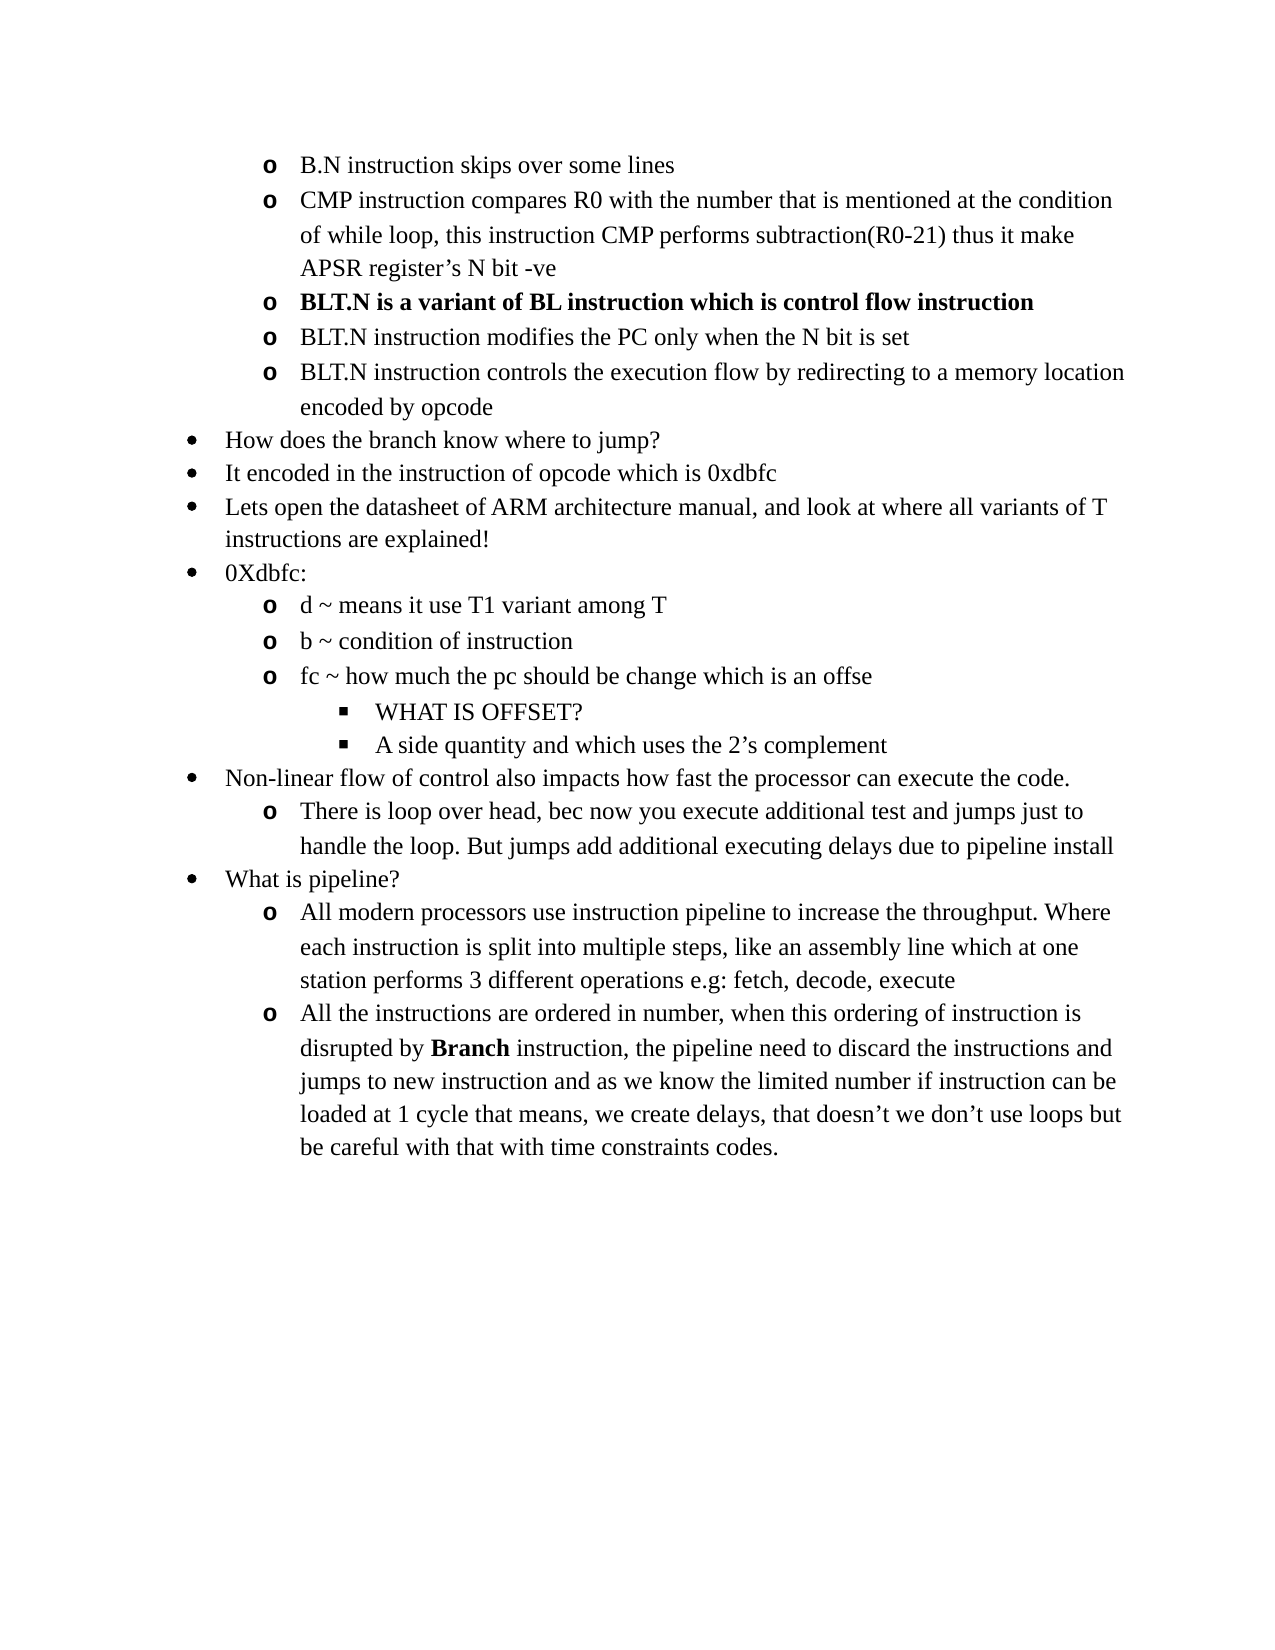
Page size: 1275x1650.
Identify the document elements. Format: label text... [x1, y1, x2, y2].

list A side quantity and which uses the 2’s complement [337, 730, 1125, 759]
list B.N instruction skips over some lines [262, 150, 1125, 181]
list BLT.N is a variant of BL instruction which is control flow instruction [262, 287, 1125, 317]
list fc ~ how much the pc should be change which is an offse [262, 661, 1125, 692]
list BLT.N instruction controls the execution flow by redirecting to a memory location encoded by opcode [262, 357, 1125, 421]
list BLT.N instruction modifies the PC only when the N bit is set [262, 322, 1125, 353]
list Non-linear flow of control also impacts how fast the processor can execute the code. [187, 763, 1125, 792]
list It encoded in the instruction of opcode which is 0xdbfc [187, 458, 1125, 487]
list b ~ condition of instruction [262, 626, 1125, 657]
list How does the branch know where to jump? [187, 426, 1125, 454]
list WHAT IS OFFSET? [337, 697, 1125, 726]
list d ~ means it use T1 variant among T [262, 591, 1125, 621]
list All the instructions are ordered in number, when this ordering of instruction is disrupted by Branch instruction, the pipeline need to discard the instructions and jumps to new instruction and as we know the limited number if instruction can be loaded at 1 cycle that means, we create delays, that doesn’t we don’t use loops but be careful with that with time constraints codes. [262, 998, 1125, 1161]
list CMP instruction compares R0 with the number that is mentioned at the condition of while loop, this instruction CMP performs subtraction(R0-21) thus it make APSR register’s N bit -ve [262, 185, 1125, 282]
list All modern processors use instruction pipeline to increase the throughput. Where each instruction is split into multiple steps, like an assembly line which at one station performs 3 different operations e.g: fetch, decode, execute [262, 897, 1125, 994]
list Lets open the datasheet of ARM architecture manual, and look at where all variants of T instructions are explained! [187, 492, 1125, 553]
list There is loop over head, bec now you execute additional test and jumps just to handle the loop. But jumps add additional executing delays due to pipeline install [262, 796, 1125, 860]
list What is pipeline? [187, 864, 1125, 893]
list 0Xdbfc: [187, 558, 1125, 586]
